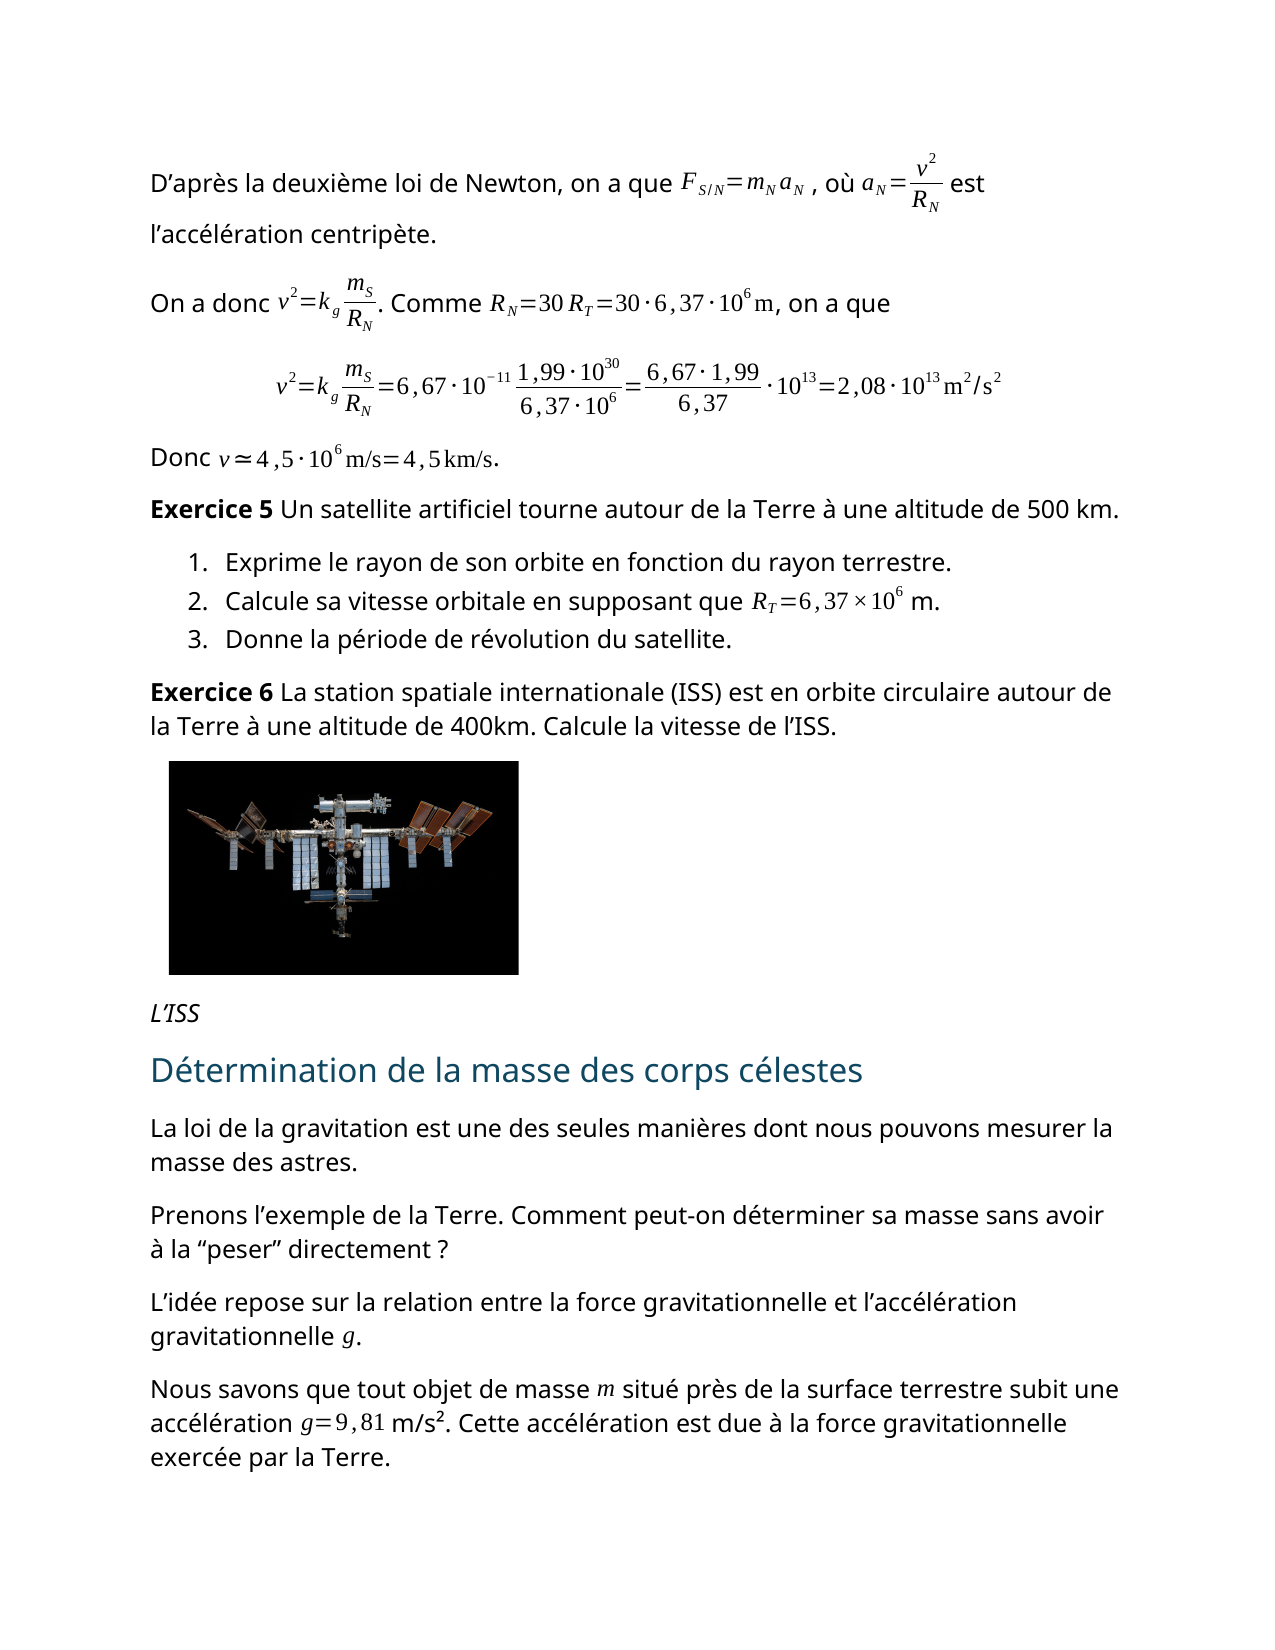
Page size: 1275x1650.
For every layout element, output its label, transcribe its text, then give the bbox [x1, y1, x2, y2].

text Donc . [150, 439, 1125, 473]
text Exercice 6 La station spatiale internationale (ISS) est en orbite circulaire autour de la Terre à une altitude de 400km. Calcule la vitesse de l’ISS. [150, 674, 1125, 742]
text Nous savons que tout objet de masse situé près de la surface terrestre subit une accélération m/s². Cette accélération est due à la force gravitationnelle exercée par la Terre. [150, 1371, 1125, 1473]
text On a donc . Comme , on a que [150, 269, 1125, 335]
text Exercice 5 Un satellite artificiel tourne autour de la Terre à une altitude de 500 km. [150, 492, 1125, 526]
list Exprime le rayon de son orbite en fonction du rayon terrestre. [187, 545, 1125, 579]
list Calcule sa vitesse orbitale en supposant que m. [187, 583, 1125, 618]
text L’ISS [150, 996, 1125, 1030]
list Donne la période de révolution du satellite. [187, 621, 1125, 655]
picture [168, 761, 519, 975]
subtitle Détermination de la masse des corps célestes [150, 1046, 1125, 1092]
text La loi de la gravitation est une des seules manières dont nous pouvons mesurer la masse des astres. [150, 1111, 1125, 1179]
text Prenons l’exemple de la Terre. Comment peut-on déterminer sa masse sans avoir à la “peser” directement ? [150, 1197, 1125, 1266]
text D’après la deuxième loi de Newton, on a que , où est l’accélération centripète. [150, 150, 1125, 250]
text L’idée repose sur la relation entre la force gravitationnelle et l’accélération gravitationnelle . [150, 1284, 1125, 1352]
